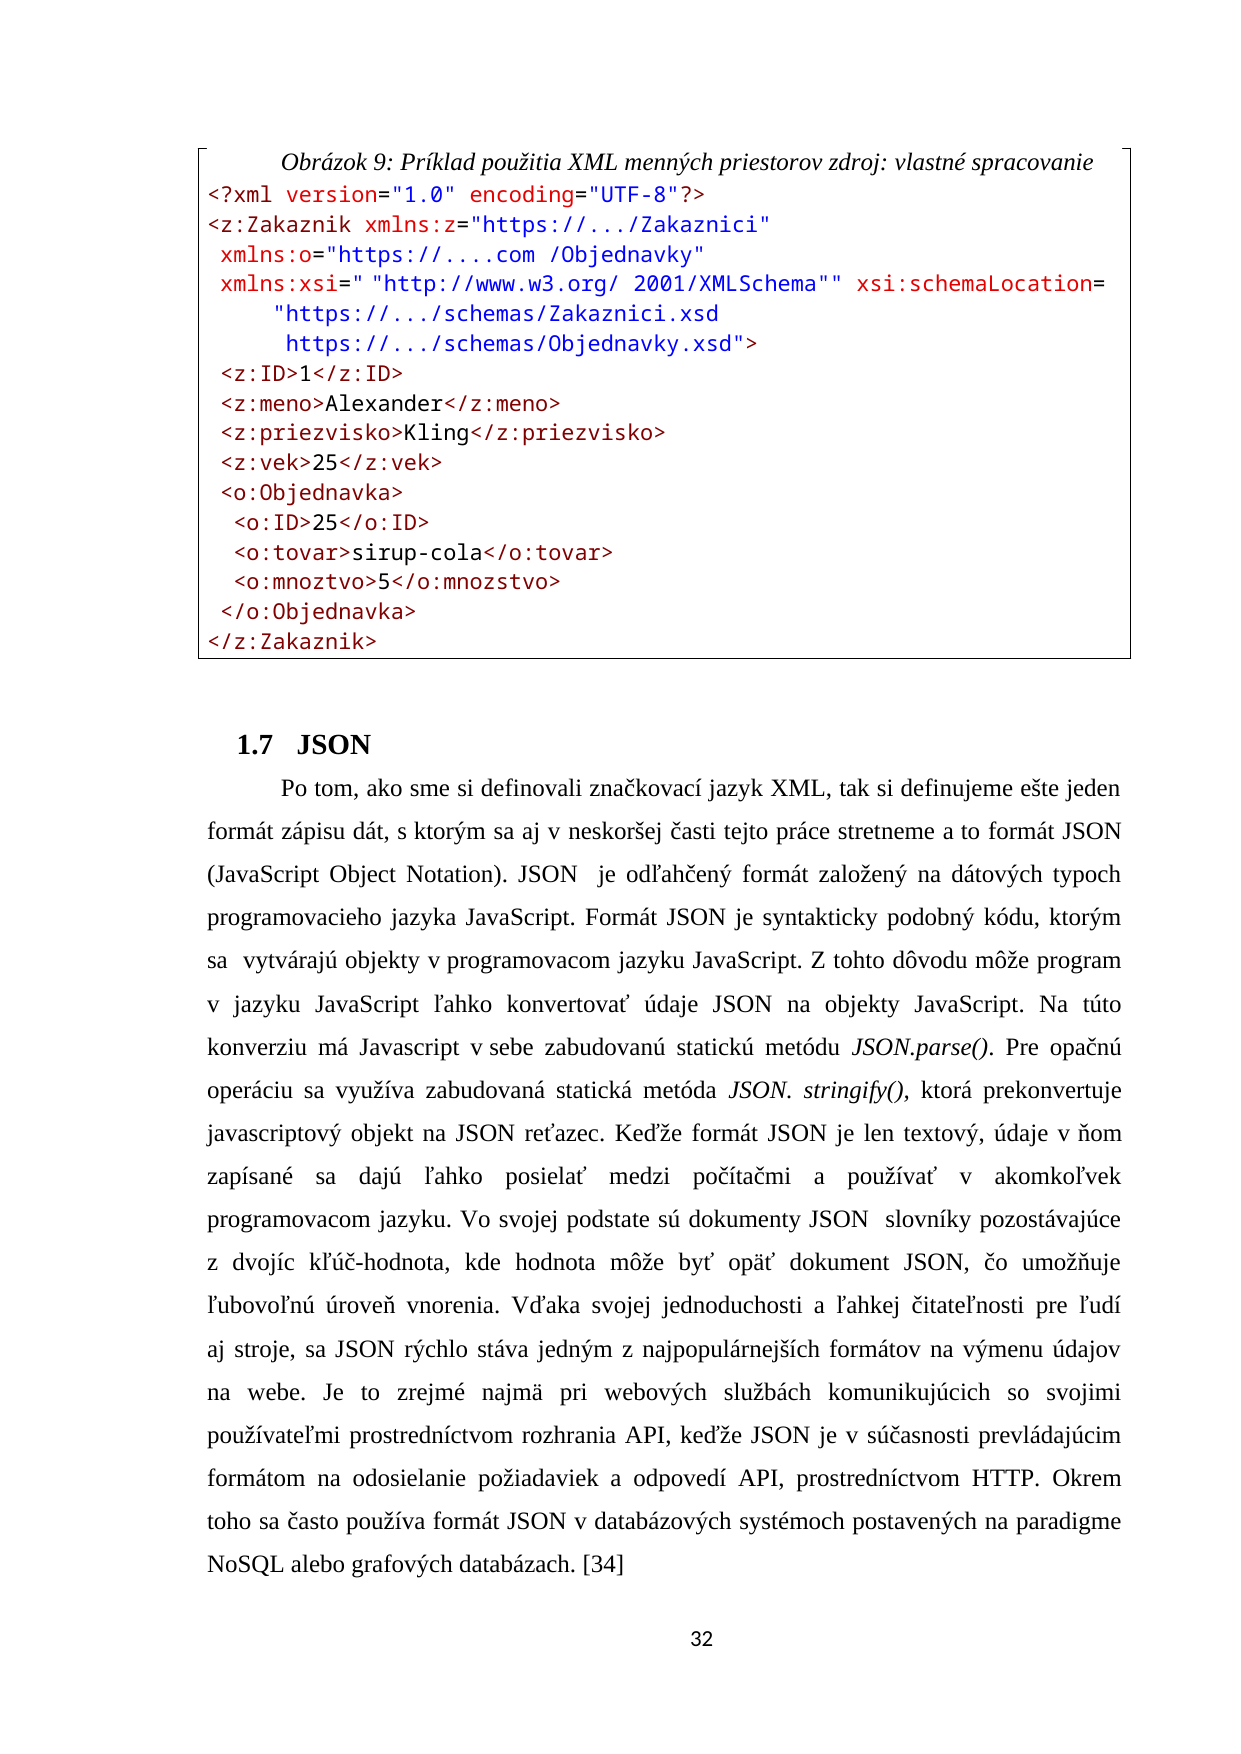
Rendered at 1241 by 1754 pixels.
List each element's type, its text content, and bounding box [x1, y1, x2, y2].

text <z:Zakaznik xmlns:z="https://.../Zakaznici" [207, 209, 1122, 239]
text </z:Zakaznik> [199, 623, 1130, 658]
text <z:priezvisko>Kling</z:priezvisko> [207, 417, 1122, 447]
text xmlns:xsi=" "http://www.w3.org/ 2001/XMLSchema"" xsi:schemaLocation= [207, 268, 1122, 298]
text <o:ID>25</o:ID> [207, 507, 1122, 537]
text <z:meno>Alexander</z:meno> [207, 388, 1122, 417]
text <z:ID>1</z:ID> [207, 358, 1122, 388]
text <z:vek>25</z:vek> [207, 447, 1122, 477]
text <o:mnoztvo>5</o:mnozstvo> [207, 566, 1122, 596]
text <o:tovar>sirup-cola</o:tovar> [207, 537, 1122, 566]
text xmlns:o="https://....com /Objednavky" [207, 239, 1122, 268]
text "https://.../schemas/Zakaznici.xsd [207, 298, 1122, 328]
text <?xml version="1.0" encoding="UTF-8"?> [199, 149, 1130, 209]
subtitle JSON [236, 727, 1122, 761]
text <o:Objednavka> [207, 477, 1122, 507]
text </o:Objednavka> [207, 596, 1122, 623]
text https://.../schemas/Objednavky.xsd"> [207, 328, 1122, 358]
text Po tom, ako sme si definovali značkovací jazyk XML, tak si definujeme ešte jeden formát zápisu dát, s ktorým sa aj v neskoršej časti tejto práce stretneme a to formát JSON (JavaScript Object Notation). JSON je odľahčený formát založený na dátových typoch programovacieho jazyka JavaScript. Formát JSON je syntakticky podobný kódu, ktorým sa vytvárajú objekty v programovacom jazyku JavaScript. Z tohto dôvodu môže program v jazyku JavaScript ľahko konvertovať údaje JSON na objekty JavaScript. Na túto konverziu má Javascript v sebe zabudovanú statickú metódu JSON.parse(). Pre opačnú operáciu sa využíva zabudovaná statická metóda JSON. stringify(), ktorá prekonvertuje javascriptový objekt na JSON reťazec. Keďže formát JSON je len textový, údaje v ňom zapísané sa dajú ľahko posielať medzi počítačmi a používať v akomkoľvek programovacom jazyku. Vo svojej podstate sú dokumenty JSON slovníky pozostávajúce z dvojíc kľúč-hodnota, kde hodnota môže byť opäť dokument JSON, čo umožňuje ľubovoľnú úroveň vnorenia. Vďaka svojej jednoduchosti a ľahkej čitateľnosti pre ľudí aj stroje, sa JSON rýchlo stáva jedným z najpopulárnejších formátov na výmenu údajov na webe. Je to zrejmé najmä pri webových službách komunikujúcich so svojimi používateľmi prostredníctvom rozhrania API, keďže JSON je v súčasnosti prevládajúcim formátom na odosielanie požiadaviek a odpovedí API, prostredníctvom HTTP. Okrem toho sa často používa formát JSON v databázových systémoch postavených na paradigme NoSQL alebo grafových databázach. [207, 773, 1122, 1578]
